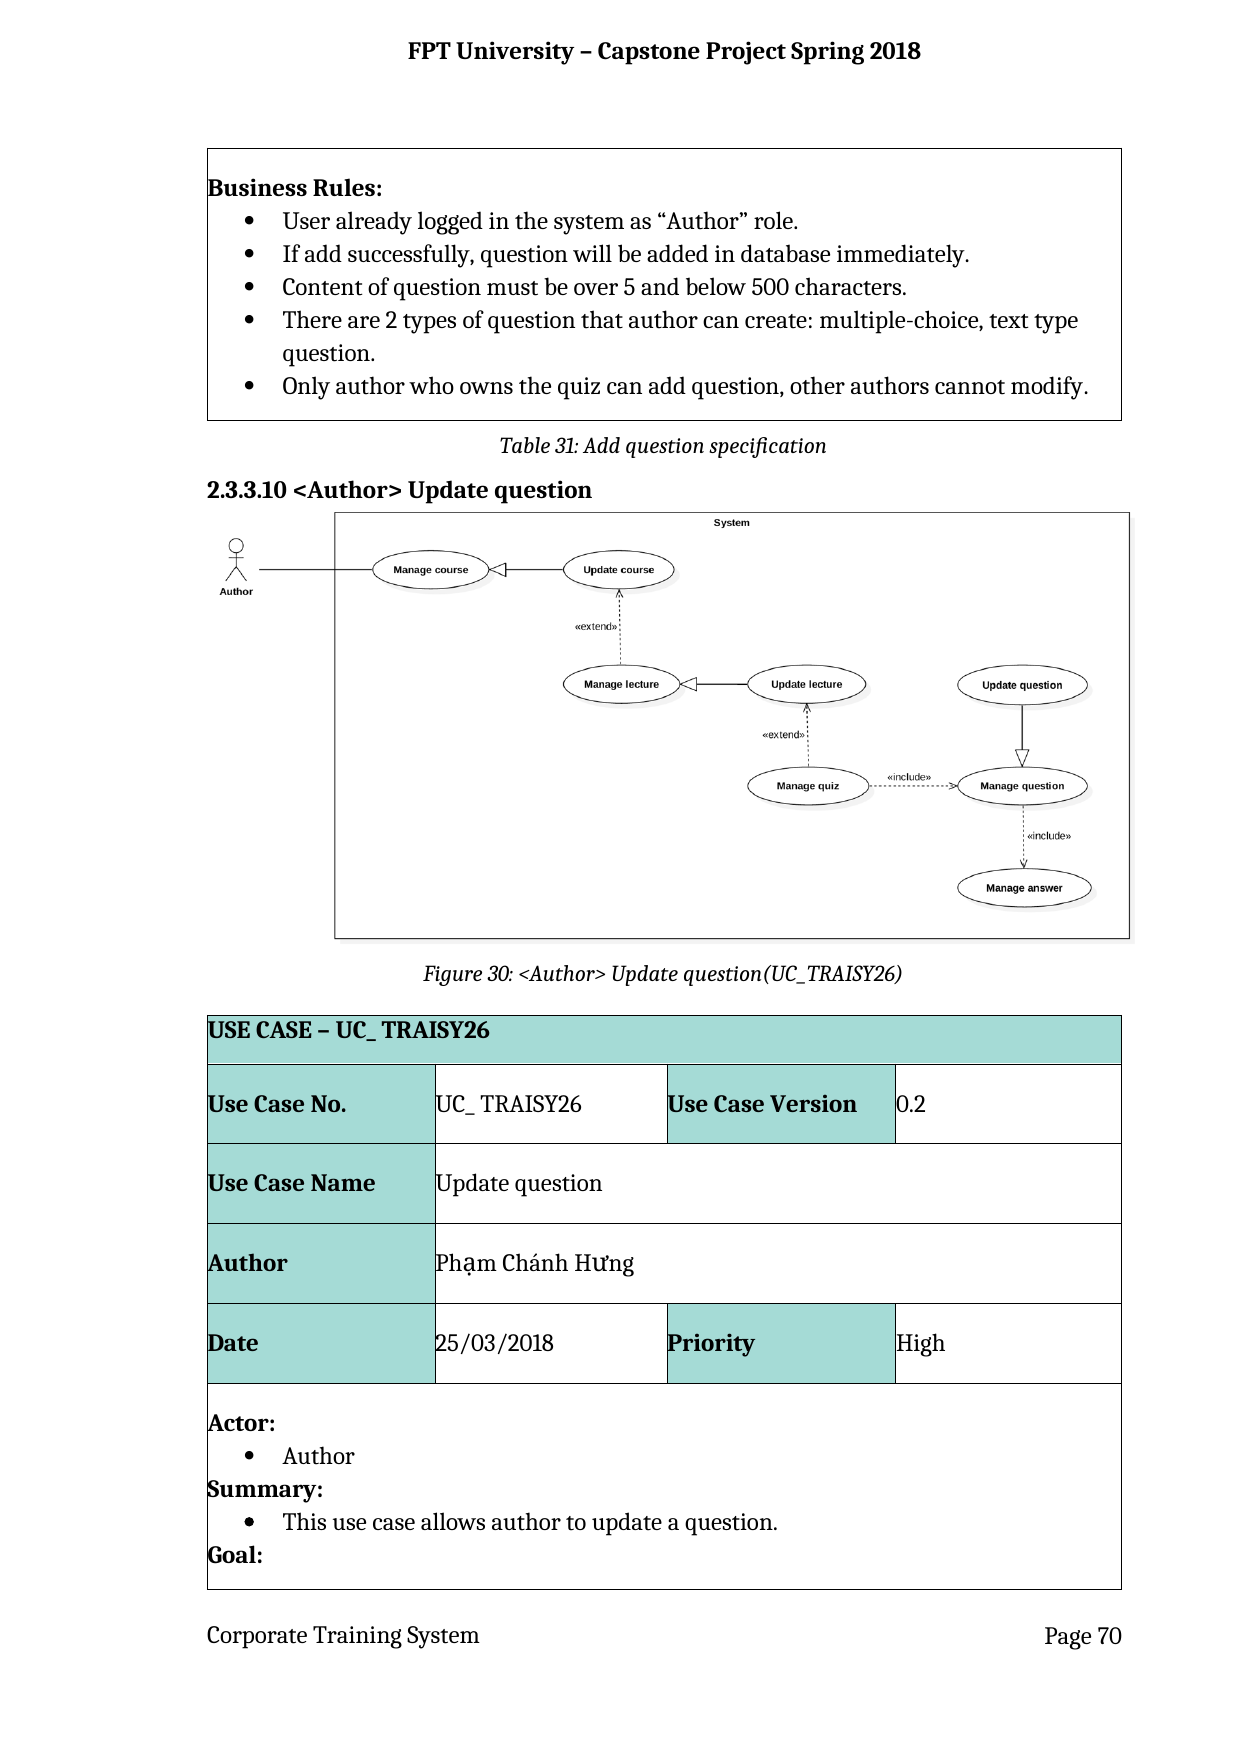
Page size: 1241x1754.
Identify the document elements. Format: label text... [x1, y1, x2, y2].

table_cell 25/03/2018 [436, 1304, 667, 1383]
table_cell Use Case Name [208, 1144, 435, 1223]
table_cell UC_ TRAISY26 [436, 1065, 667, 1143]
picture [206, 504, 1137, 946]
table_cell Date [208, 1304, 435, 1383]
table_cell Phạm Chánh Hưng [436, 1224, 1121, 1303]
table_cell Priority [668, 1304, 895, 1383]
table_cell High [896, 1304, 1121, 1383]
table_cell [208, 1384, 1121, 1589]
table_header USE CASE – UC_ TRAISY26 [208, 1016, 1121, 1063]
table_cell Author [208, 1224, 435, 1303]
text Figure 30: <Author> Update question(UC_TRAISY26) [207, 961, 1122, 987]
text 2.3.3.10 <Author> Update question [207, 476, 1122, 504]
table_cell Update question [436, 1144, 1121, 1223]
table_cell Use Case Version [668, 1065, 895, 1143]
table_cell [208, 149, 1121, 419]
table_cell Use Case No. [208, 1065, 435, 1143]
table_cell 0.2 [896, 1065, 1121, 1143]
